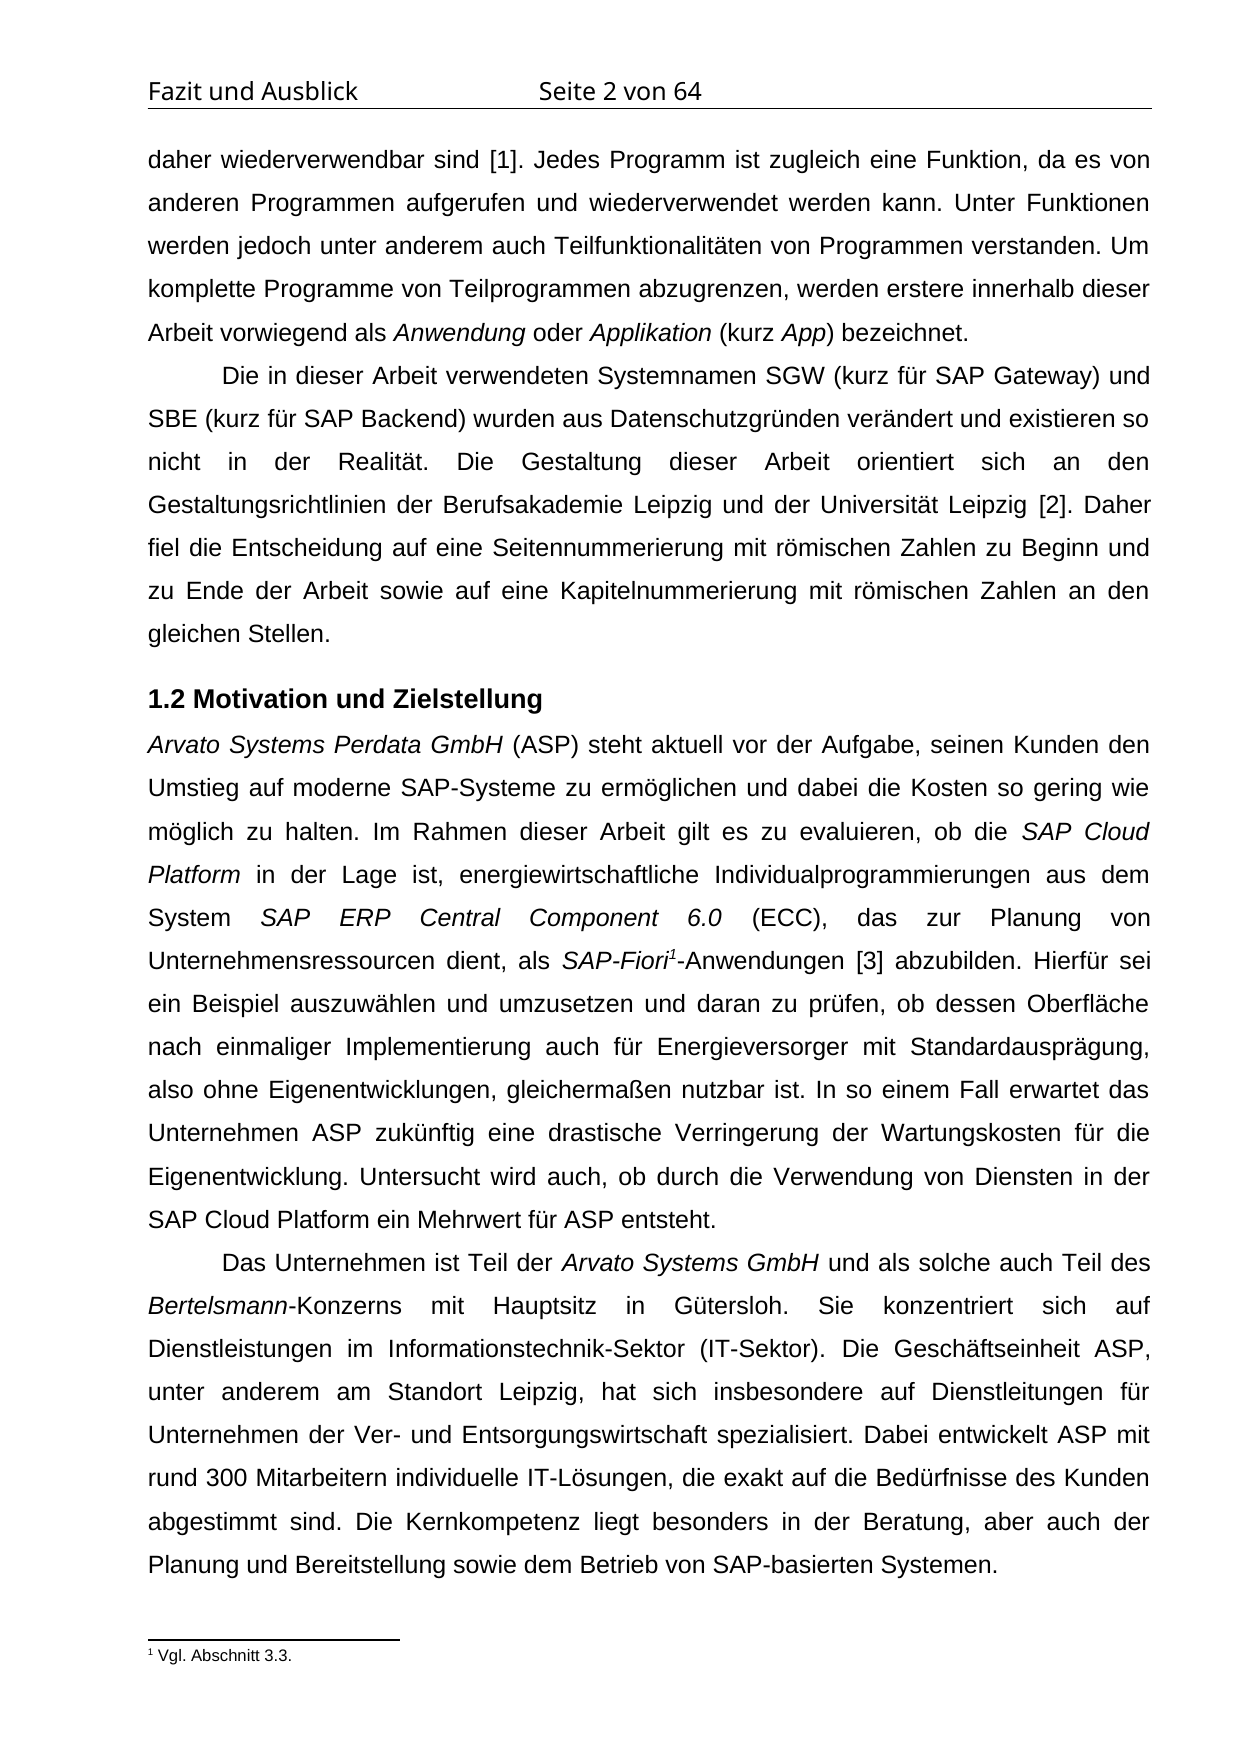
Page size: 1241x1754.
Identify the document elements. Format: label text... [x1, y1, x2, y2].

text Die in dieser Arbeit verwendeten Systemnamen SGW (kurz für SAP Gateway) und SBE (kurz für SAP Backend) wurden aus Datenschutzgründen verändert und existieren so nicht in der Realität. Die Gestaltung dieser Arbeit orientiert sich an den Gestaltungsrichtlinien der Berufsakademie Leipzig und der Universität Leipzig . Daher fiel die Entscheidung auf eine Seitennummerierung mit römischen Zahlen zu Beginn und zu Ende der Arbeit sowie auf eine Kapitelnummerierung mit römischen Zahlen an den gleichen Stellen. [148, 361, 1152, 648]
text Arvato Systems Perdata GmbH (ASP) steht aktuell vor der Aufgabe, seinen Kunden den Umstieg auf moderne SAP-Systeme zu ermöglichen und dabei die Kosten so gering wie möglich zu halten. Im Rahmen dieser Arbeit gilt es zu evaluieren, ob die SAP Cloud Platform in der Lage ist, energiewirtschaftliche Individualprogrammierungen aus dem System SAP ERP Central Component 6.0 (ECC), das zur Planung von Unternehmensressourcen dient, als SAP-Fiori-Anwendungen abzubilden. Hierfür sei ein Beispiel auszuwählen und umzusetzen und daran zu prüfen, ob dessen Oberfläche nach einmaliger Implementierung auch für Energieversorger mit Standardausprägung, also ohne Eigenentwicklungen, gleichermaßen nutzbar ist. In so einem Fall erwartet das Unternehmen ASP zukünftig eine drastische Verringerung der Wartungskosten für die Eigenentwicklung. Untersucht wird auch, ob durch die Verwendung von Diensten in der SAP Cloud Platform ein Mehrwert für ASP entsteht. [148, 730, 1152, 1233]
text Das Unternehmen ist Teil der Arvato Systems GmbH und als solche auch Teil des Bertelsmann-Konzerns mit Hauptsitz in Gütersloh. Sie konzentriert sich auf Dienstleistungen im Informationstechnik-Sektor (IT-Sektor). Die Geschäftseinheit ASP, unter anderem am Standort Leipzig, hat sich insbesondere auf Dienstleitungen für Unternehmen der Ver- und Entsorgungswirtschaft spezialisiert. Dabei entwickelt ASP mit rund 300 Mitarbeitern individuelle IT-Lösungen, die exakt auf die Bedürfnisse des Kunden abgestimmt sind. Die Kernkompetenz liegt besonders in der Beratung, aber auch der Planung und Bereitstellung sowie dem Betrieb von SAP-basierten Systemen. [148, 1248, 1152, 1578]
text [148, 145, 1152, 346]
subtitle Motivation und Zielstellung [148, 683, 1152, 715]
